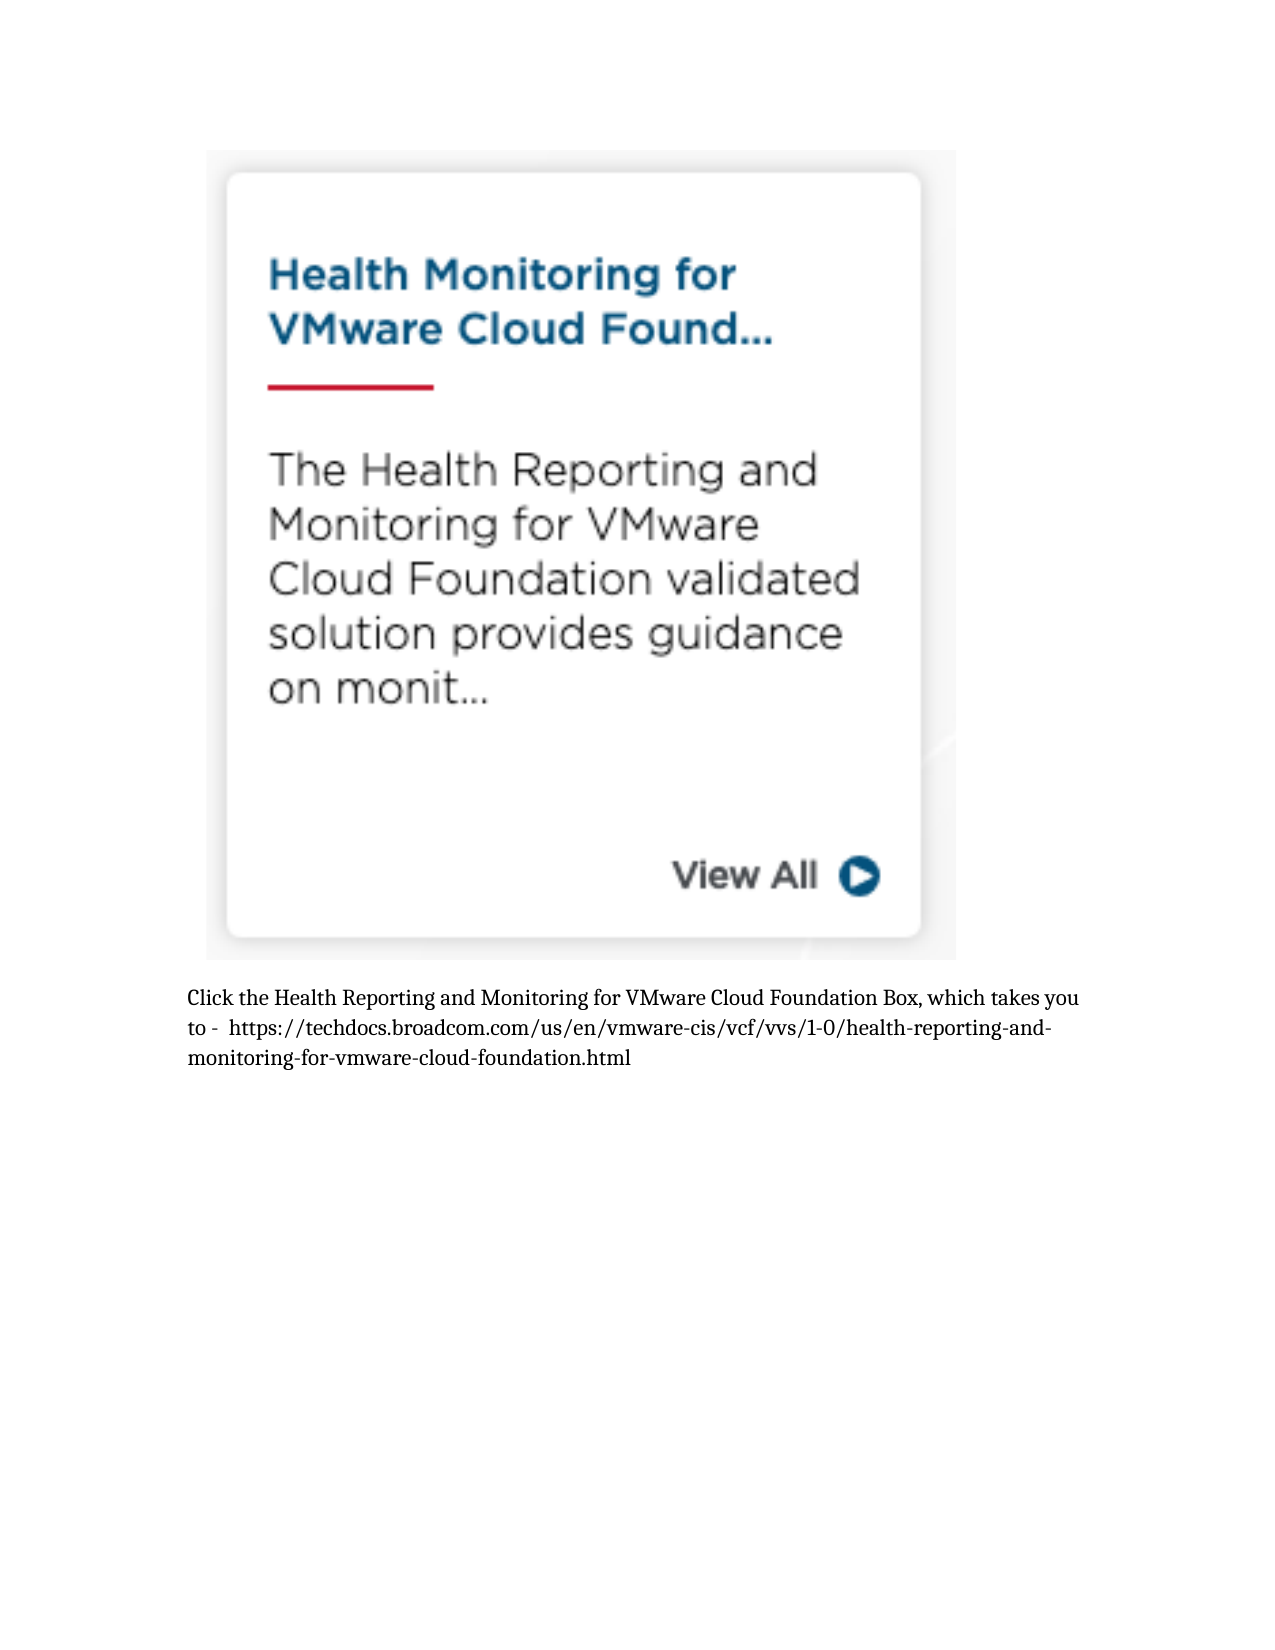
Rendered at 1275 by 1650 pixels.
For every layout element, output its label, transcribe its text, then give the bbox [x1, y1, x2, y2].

text Click the Health Reporting and Monitoring for VMware Cloud Foundation Box, which takes you to - https://techdocs.broadcom.com/us/en/vmware-cis/vcf/vvs/1-0/health-reporting-and-monitoring-for-vmware-cloud-foundation.html [187, 984, 1087, 1071]
picture [206, 150, 957, 960]
